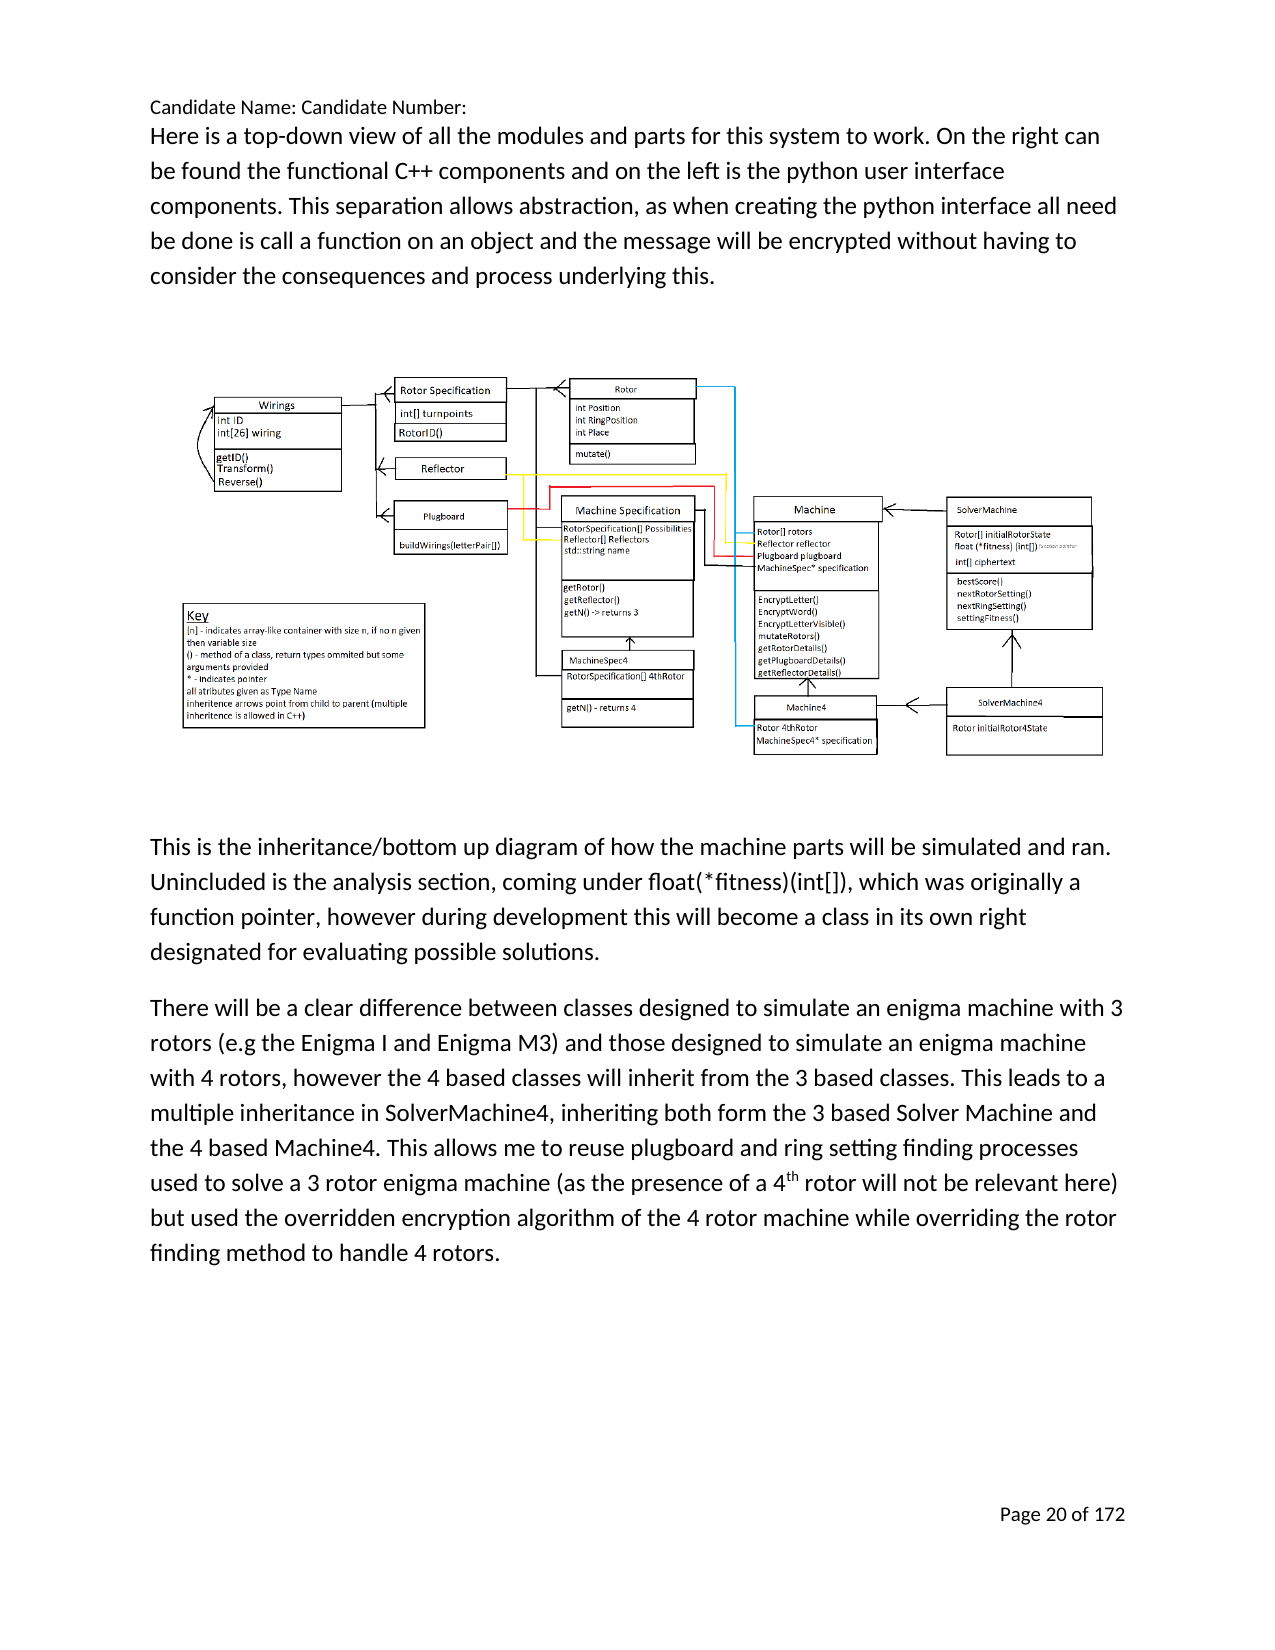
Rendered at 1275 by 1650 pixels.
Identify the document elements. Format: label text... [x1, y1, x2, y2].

text Here is a top-down view of all the modules and parts for this system to work. On the right can be found the functional C++ components and on the left is the python user interface components. This separation allows abstraction, as when creating the python interface all need be done is call a function on an object and the message will be encrypted without having to consider the consequences and process underlying this. [150, 120, 1125, 291]
text This is the inheritance/bottom up diagram of how the machine parts will be simulated and ran. Unincluded is the analysis section, coming under float(*fitness)(int[]), which was originally a function pointer, however during development this will become a class in its own right designated for evaluating possible solutions. [150, 831, 1125, 966]
picture [150, 371, 1125, 807]
text There will be a clear difference between classes designed to simulate an enigma machine with 3 rotors (e.g the Enigma I and Enigma M3) and those designed to simulate an enigma machine with 4 rotors, however the 4 based classes will inherit from the 3 based classes. This leads to a multiple inheritance in SolverMachine4, inheriting both form the 3 based Solver Machine and the 4 based Machine4. This allows me to reuse plugboard and ring setting finding processes used to solve a 3 rotor enigma machine (as the presence of a 4th rotor will not be relevant here) but used the overridden encryption algorithm of the 4 rotor machine while overriding the rotor finding method to handle 4 rotors. [150, 992, 1125, 1267]
